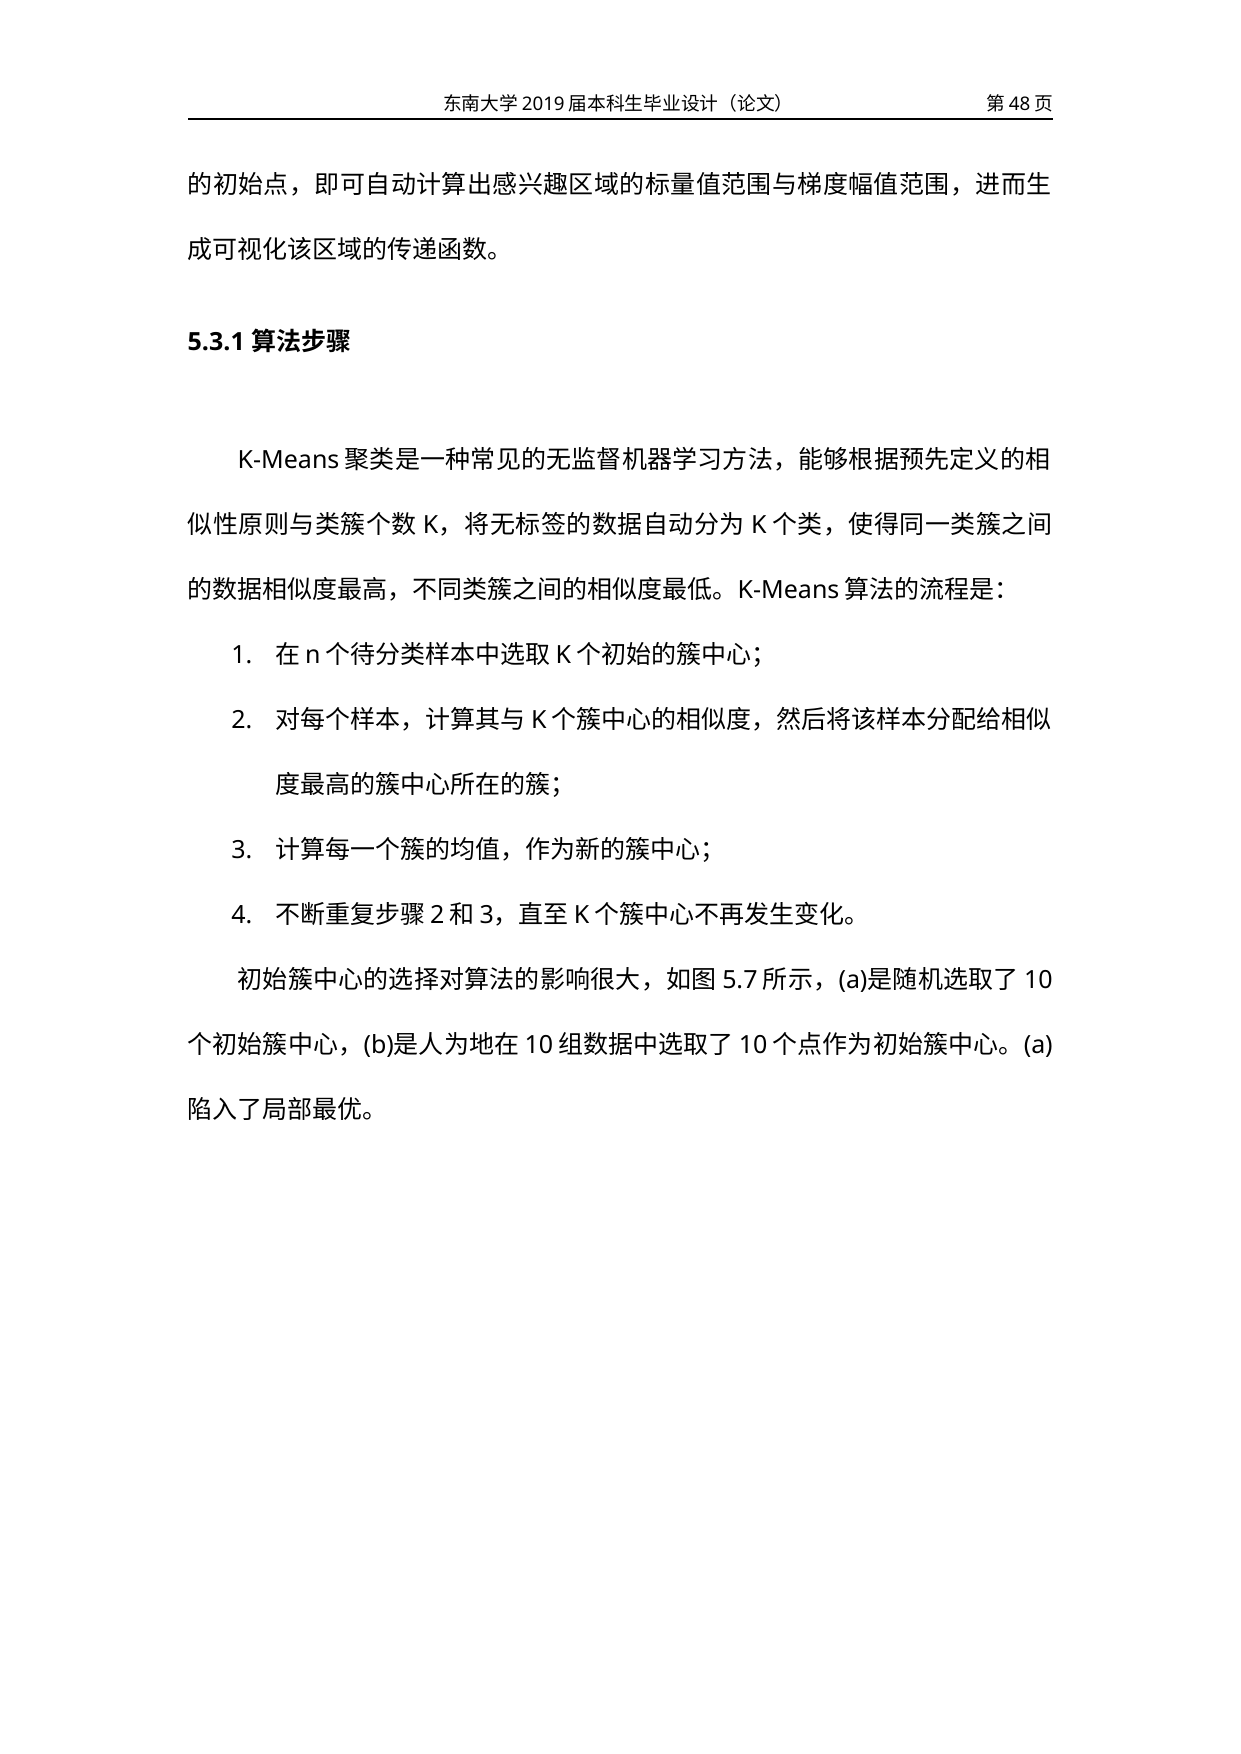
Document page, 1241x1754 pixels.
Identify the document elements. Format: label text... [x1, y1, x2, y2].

text K-Means聚类是一种常见的无监督机器学习方法，能够根据预先定义的相似性原则与类簇个数K，将无标签的数据自动分为K个类，使得同一类簇之间的数据相似度最高，不同类簇之间的相似度最低。K-Means算法的流程是： [187, 426, 1053, 621]
text 初始簇中心的选择对算法的影响很大，如图5.7所示，(a)是随机选取了10个初始簇中心，(b)是人为地在10组数据中选取了10个点作为初始簇中心。(a)陷入了局部最优。 [187, 946, 1053, 1141]
list 在n个待分类样本中选取K个初始的簇中心； [231, 621, 1053, 686]
list 计算每一个簇的均值，作为新的簇中心； [231, 816, 1053, 881]
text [187, 150, 1053, 280]
list 不断重复步骤2和3，直至K个簇中心不再发生变化。 [231, 881, 1053, 946]
list 对每个样本，计算其与K个簇中心的相似度，然后将该样本分配给相似度最高的簇中心所在的簇； [231, 686, 1053, 816]
subtitle 5.3.1 算法步骤 [187, 307, 1053, 372]
